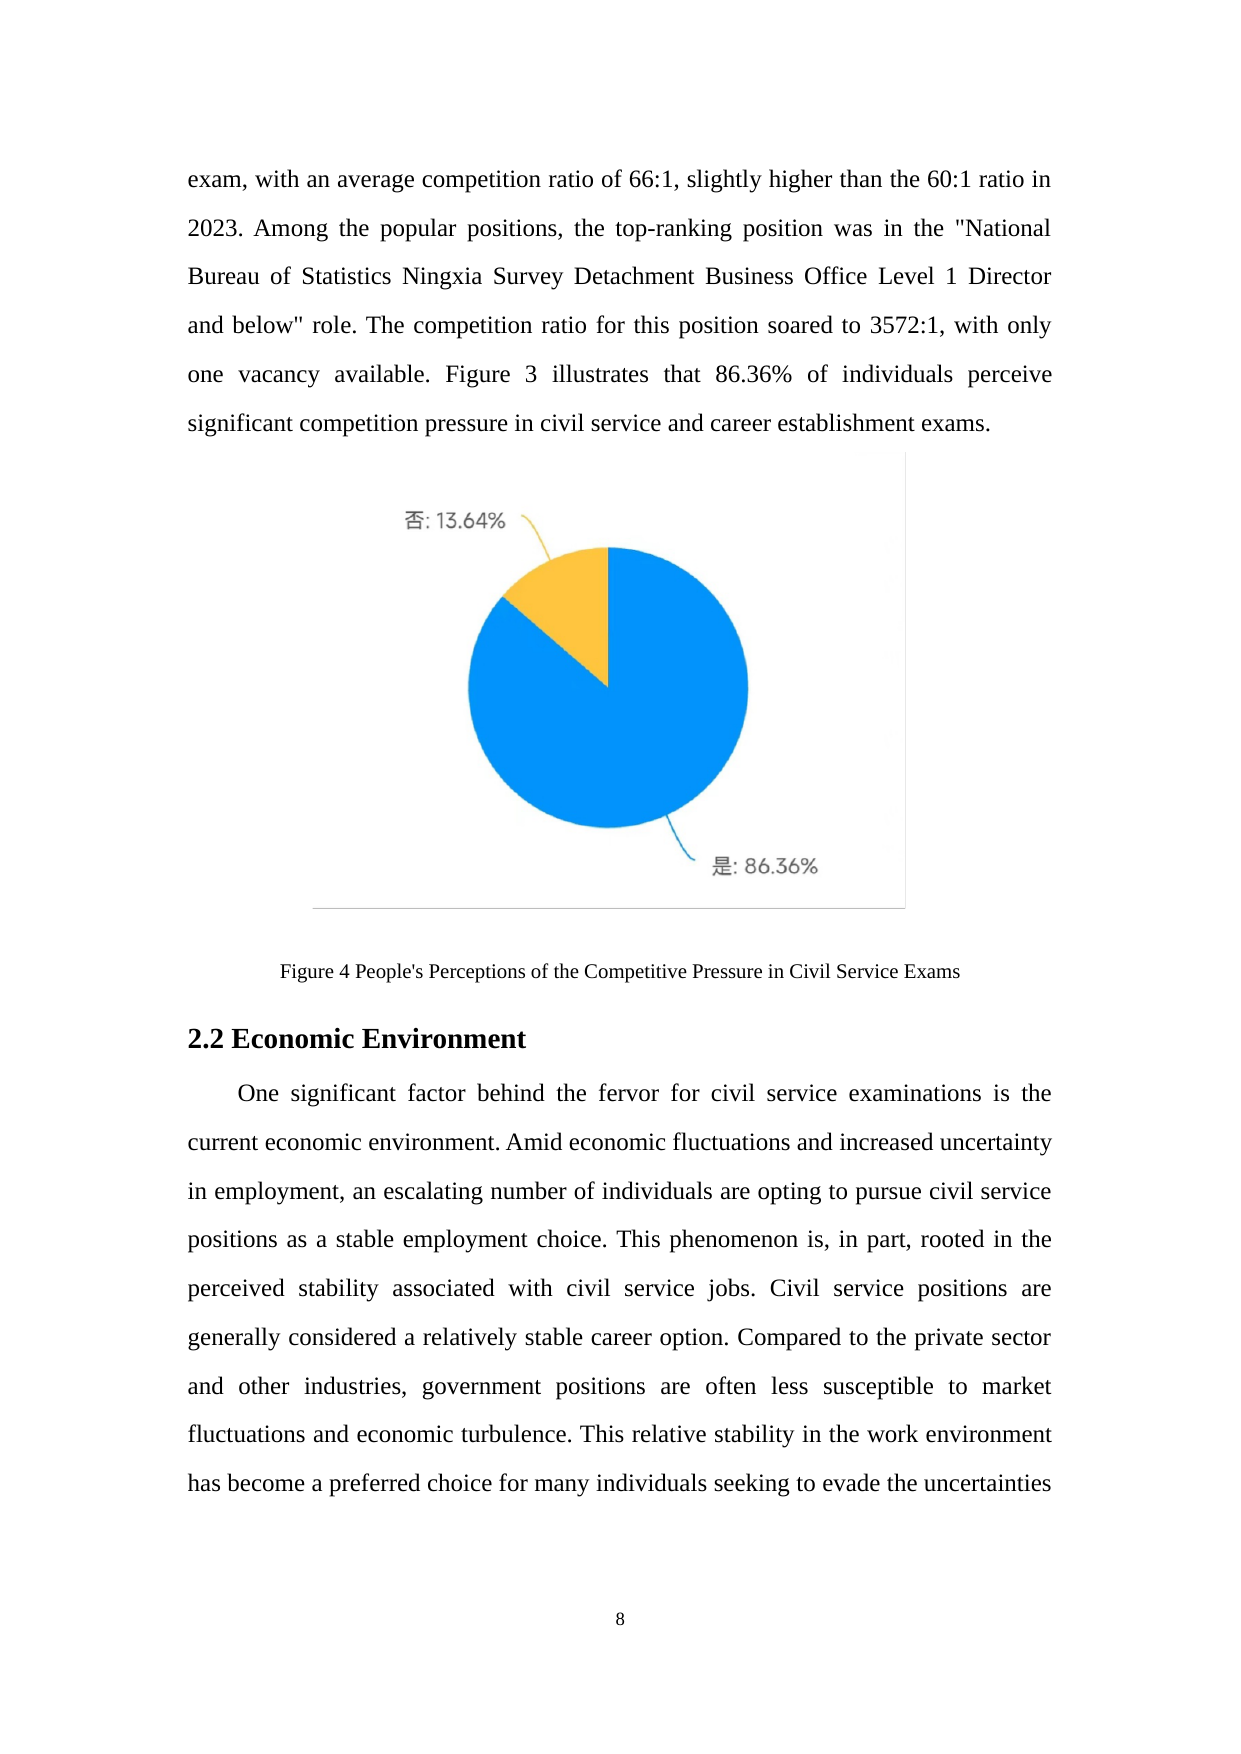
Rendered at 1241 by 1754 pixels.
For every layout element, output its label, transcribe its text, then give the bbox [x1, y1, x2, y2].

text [187, 1076, 1053, 1499]
text Figure 4 People's Perceptions of the Competitive Pressure in Civil Service Exams [187, 954, 1053, 987]
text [187, 162, 1053, 438]
subtitle 2.2 Economic Environment [187, 1005, 1053, 1070]
picture [312, 452, 906, 909]
